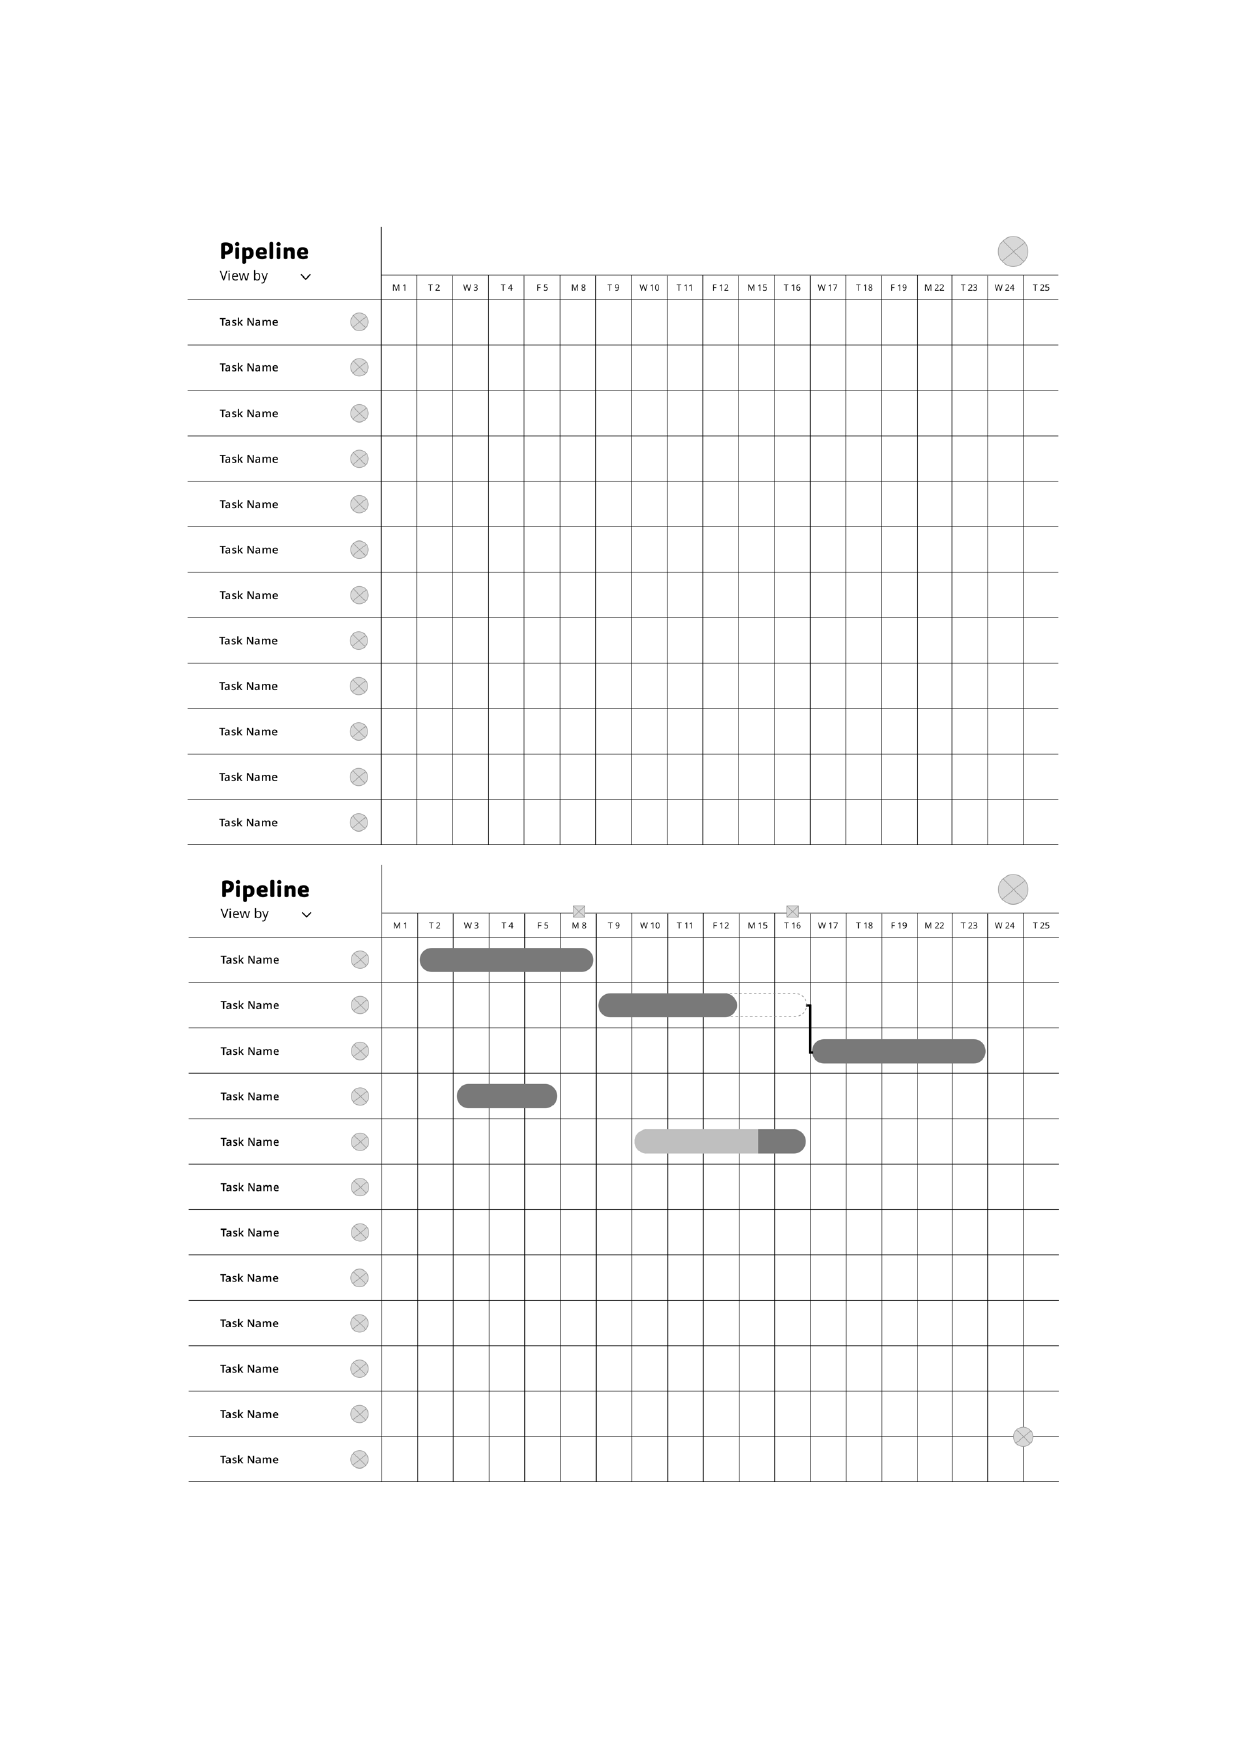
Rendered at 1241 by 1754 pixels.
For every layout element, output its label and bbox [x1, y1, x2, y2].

picture [188, 862, 1059, 1482]
picture [187, 225, 1058, 845]
